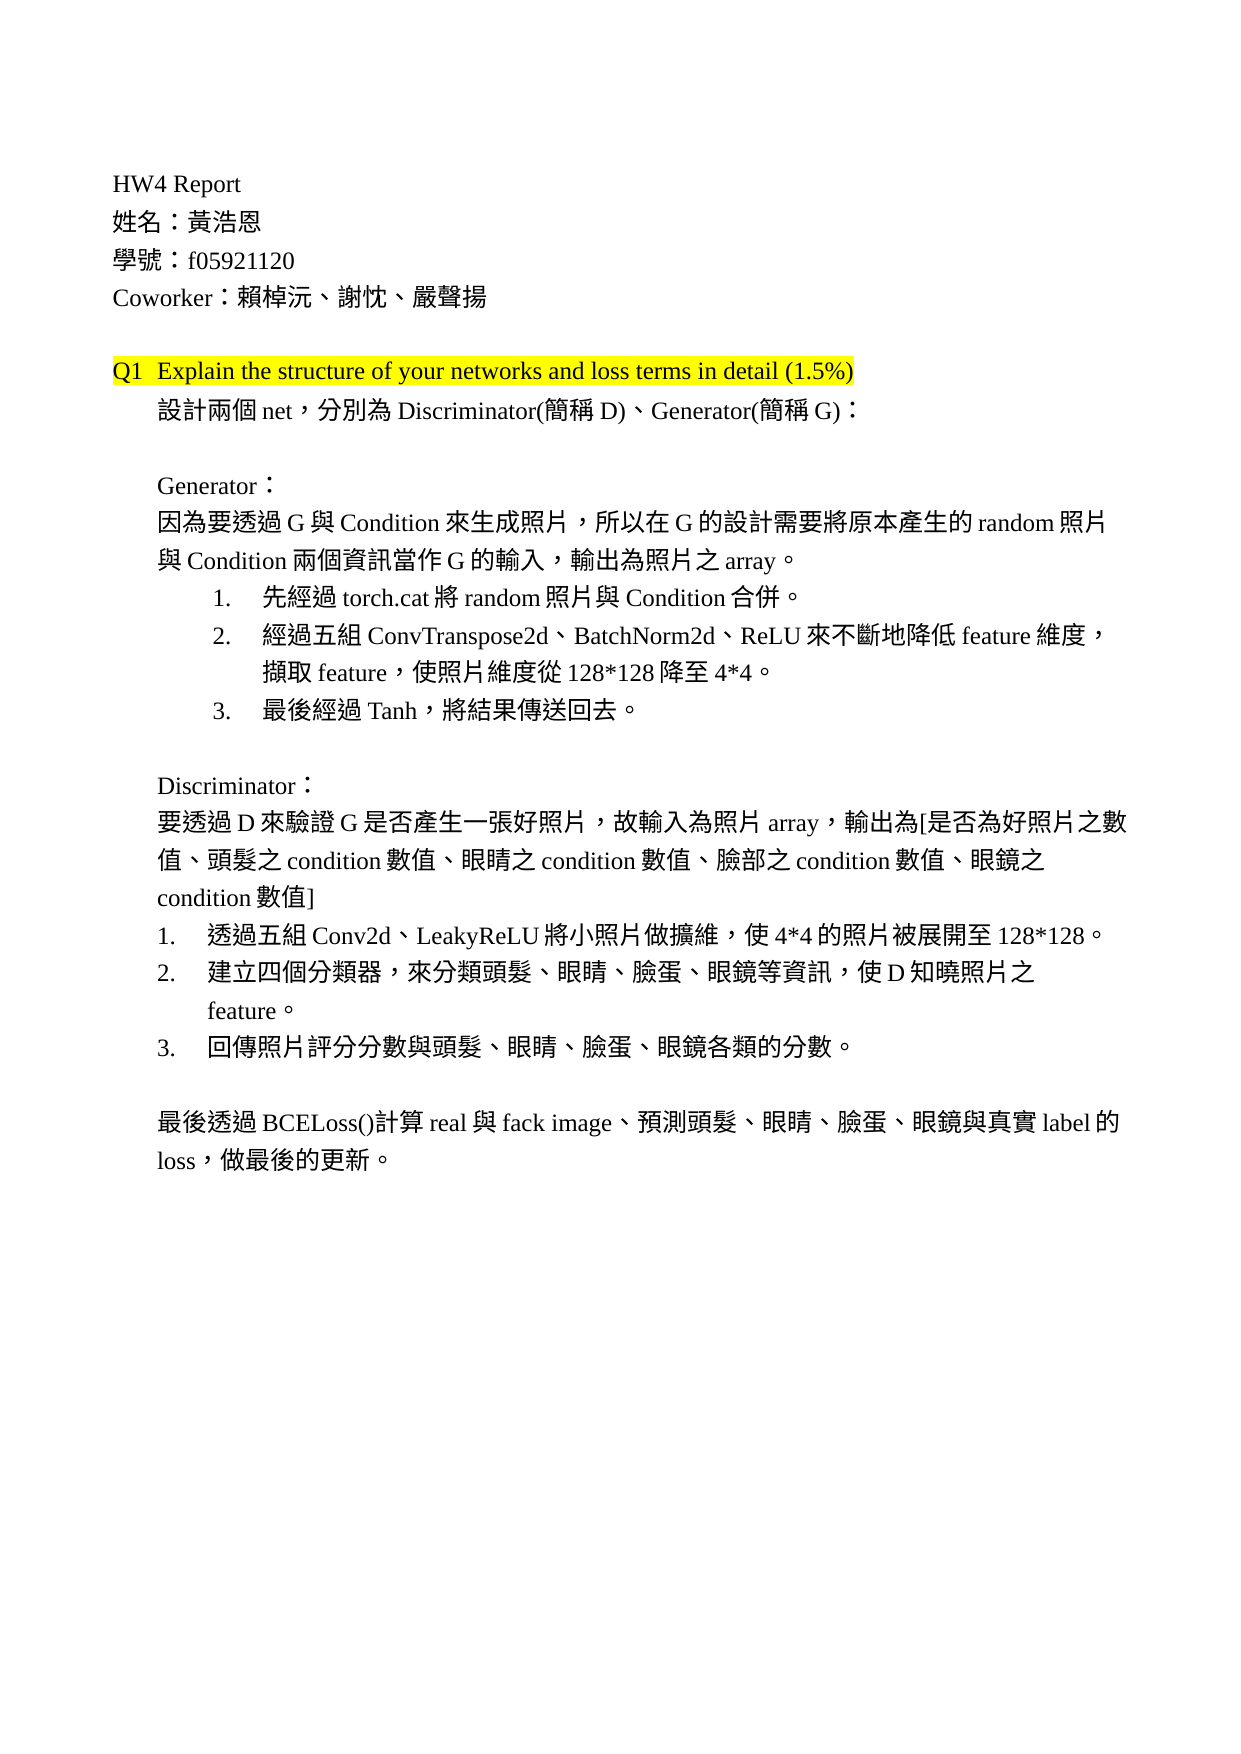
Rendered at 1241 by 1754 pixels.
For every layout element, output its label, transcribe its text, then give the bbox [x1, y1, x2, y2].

list 經過五組ConvTranspose2d、BatchNorm2d、ReLU來不斷地降低feature維度，擷取feature，使照片維度從128*128降至4*4。 [212, 614, 1128, 689]
text 最後透過BCELoss()計算real與fack image、預測頭髮、眼睛、臉蛋、眼鏡與真實label的loss，做最後的更新。 [157, 1102, 1128, 1177]
list Generator： [157, 464, 1128, 502]
text 學號：f05921120 [112, 239, 1128, 277]
text HW4 Report [112, 164, 1128, 202]
list Discriminator： [157, 764, 1128, 802]
list 最後經過Tanh，將結果傳送回去。 [212, 689, 1128, 727]
list 先經過torch.cat將random照片與Condition合併。 [212, 577, 1128, 614]
list 透過五組Conv2d、LeakyReLU將小照片做擴維，使4*4的照片被展開至128*128。 [157, 914, 1128, 952]
text Coworker：賴棹沅、謝忱、嚴聲揚 [112, 277, 1128, 314]
list 回傳照片評分分數與頭髮、眼睛、臉蛋、眼鏡各類的分數。 [157, 1027, 1128, 1064]
list 建立四個分類器，來分類頭髮、眼睛、臉蛋、眼鏡等資訊，使D知曉照片之feature。 [157, 952, 1128, 1027]
list 因為要透過G與Condition來生成照片，所以在G的設計需要將原本產生的random照片與Condition兩個資訊當作G的輸入，輸出為照片之array。 [157, 502, 1128, 577]
list 要透過D來驗證G是否產生一張好照片，故輸入為照片array，輸出為[是否為好照片之數值、頭髮之condition數值、眼睛之condition數值、臉部之condition數值、眼鏡之condition數值] [157, 802, 1128, 914]
list Explain the structure of your networks and loss terms in detail (1.5%) [112, 352, 1128, 389]
list 設計兩個net，分別為Discriminator(簡稱D)、Generator(簡稱G)： [157, 389, 1128, 427]
text 姓名：黃浩恩 [112, 202, 1128, 239]
